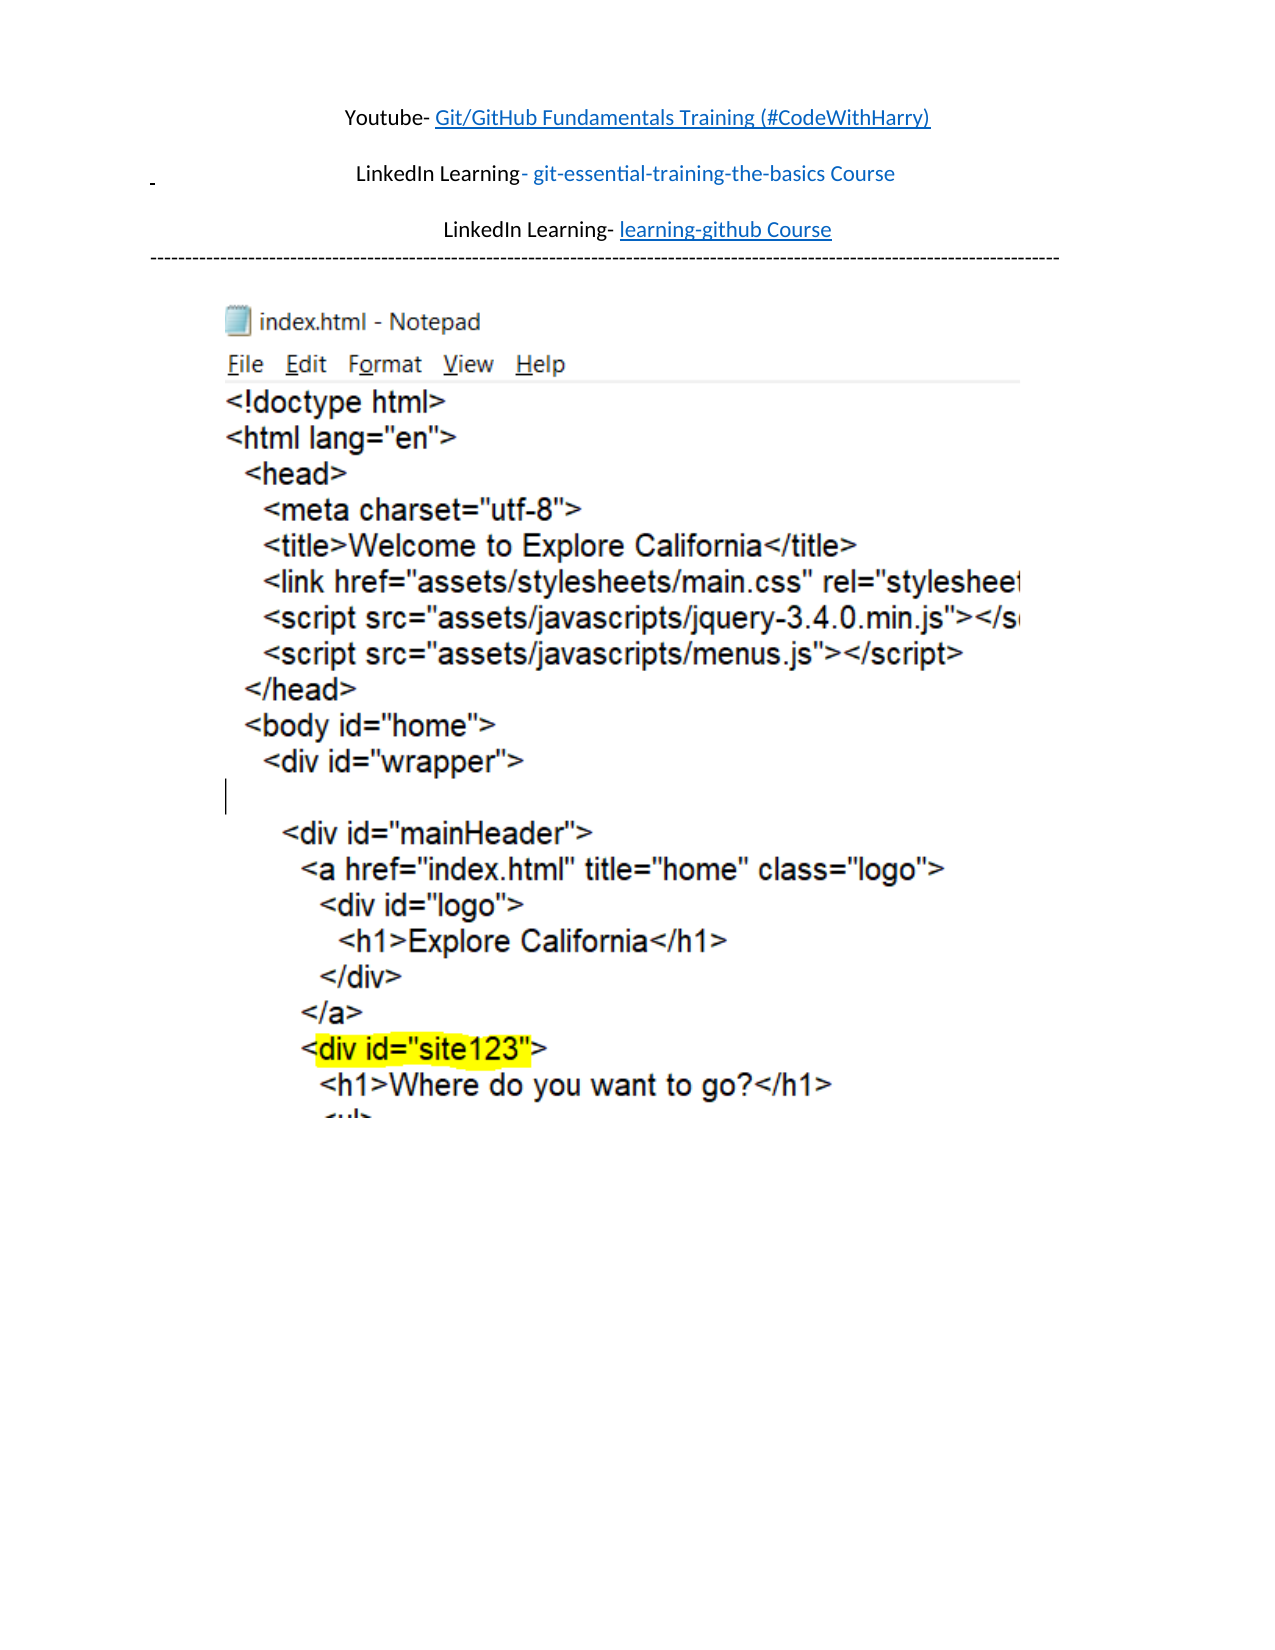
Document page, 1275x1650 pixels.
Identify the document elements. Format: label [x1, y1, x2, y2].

picture [225, 299, 1021, 1118]
